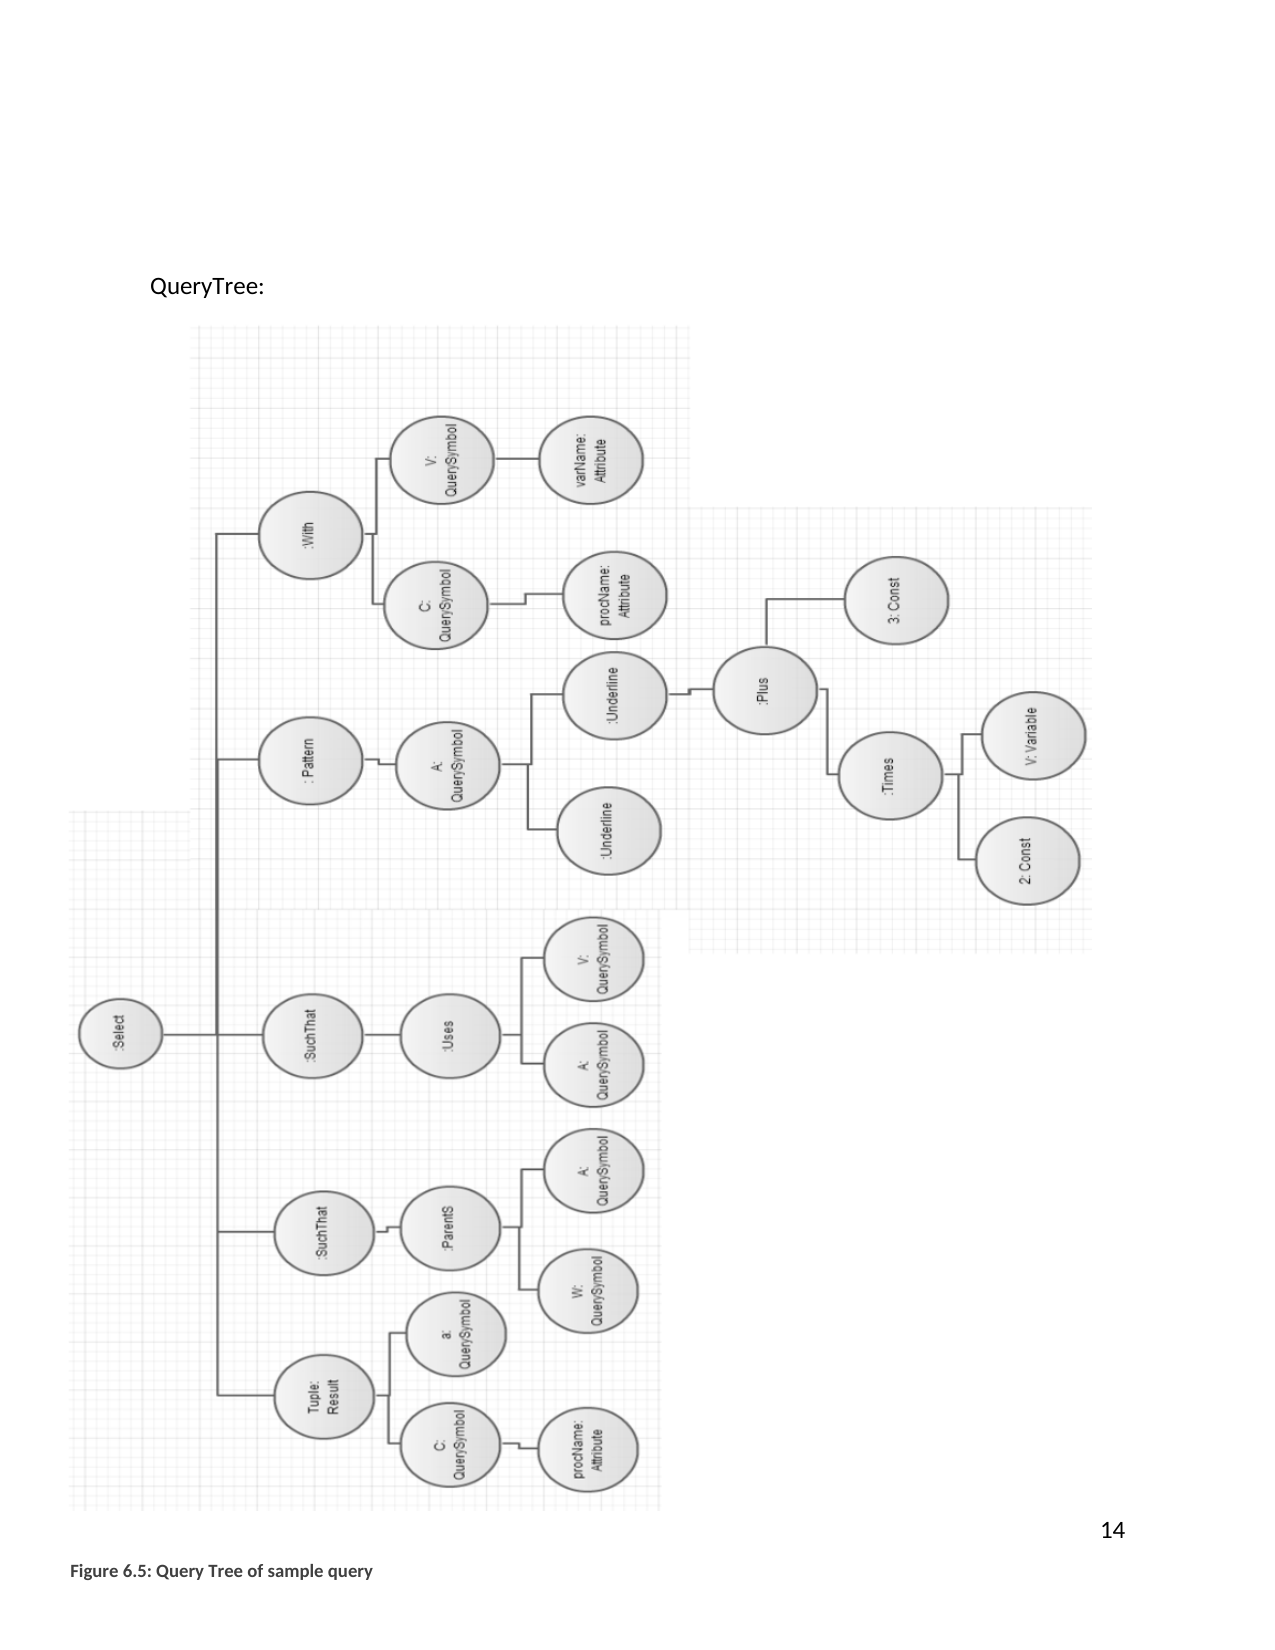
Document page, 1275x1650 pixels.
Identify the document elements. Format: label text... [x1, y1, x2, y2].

picture [70, 318, 1091, 1511]
text QueryTree: [150, 270, 1125, 301]
